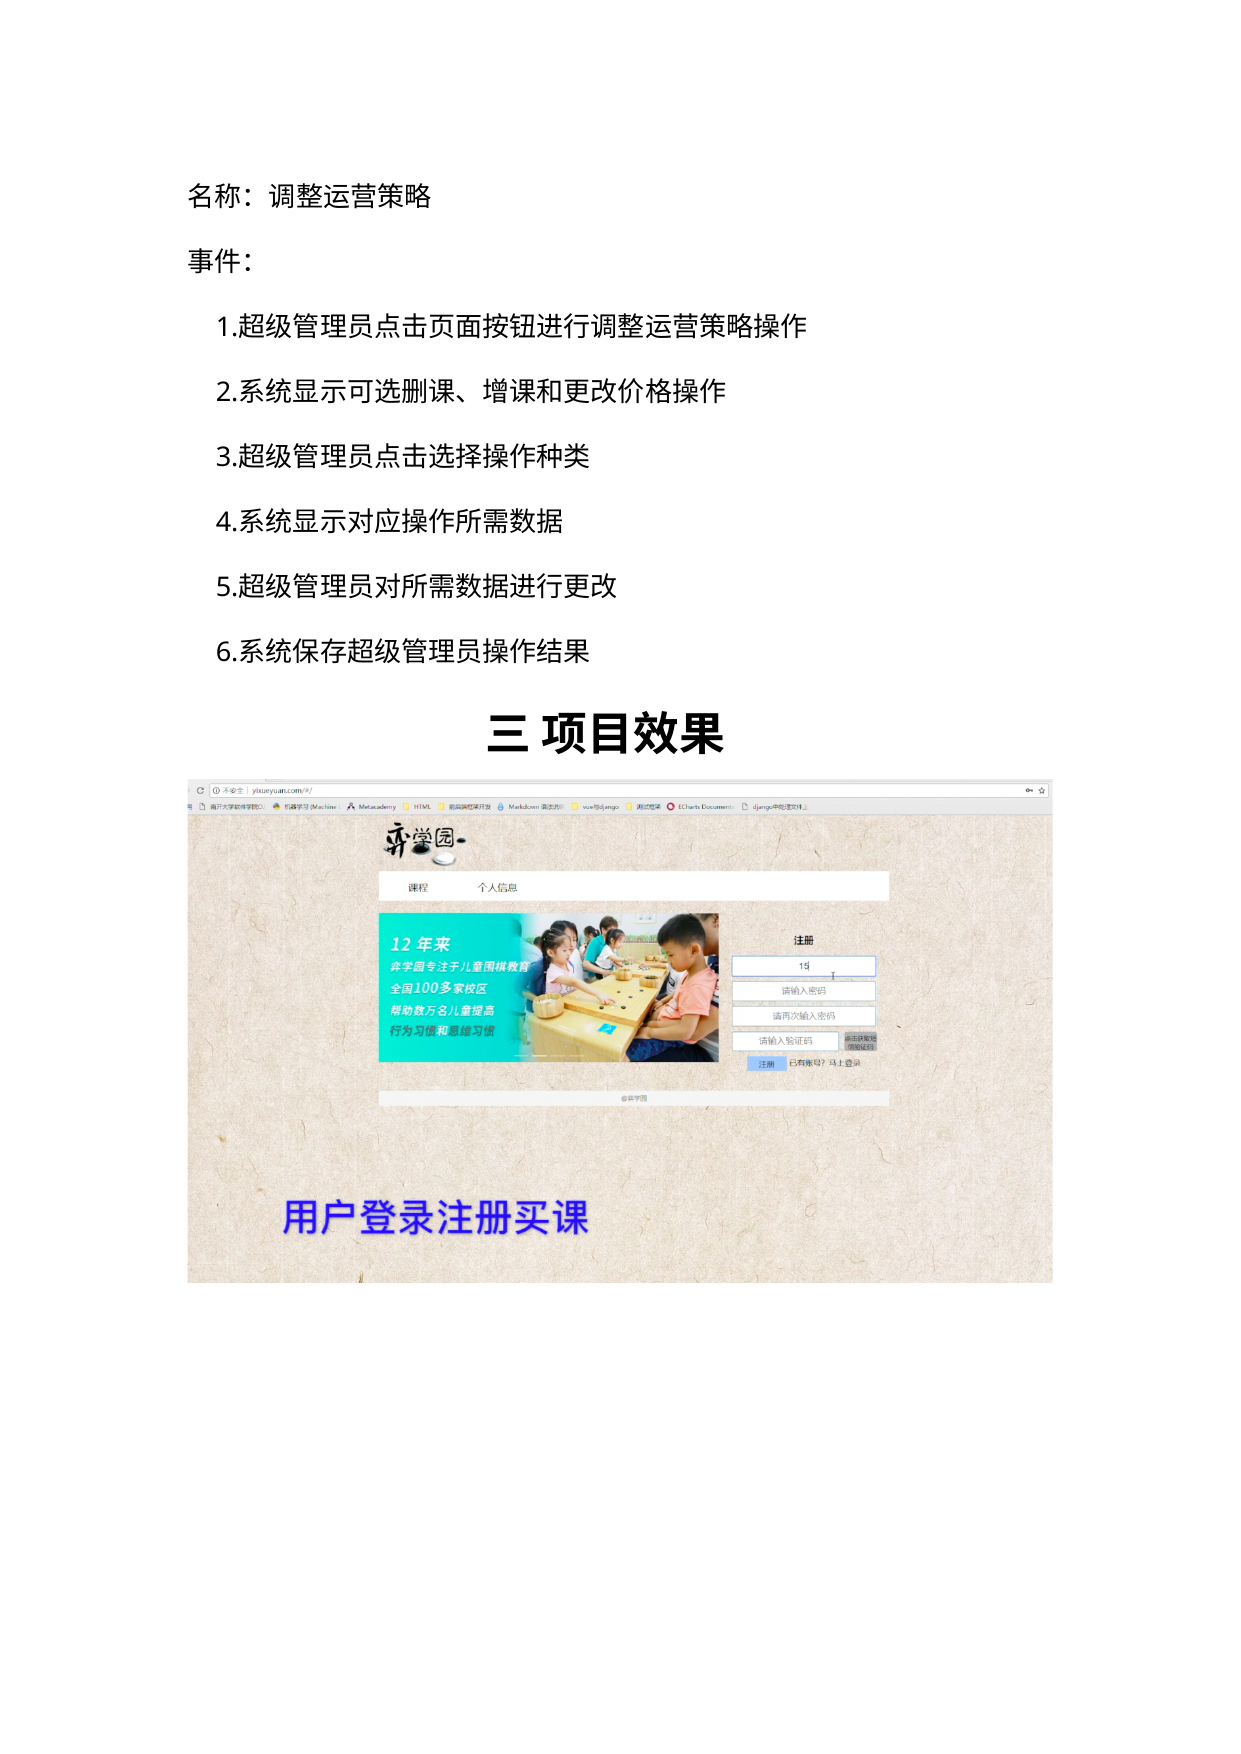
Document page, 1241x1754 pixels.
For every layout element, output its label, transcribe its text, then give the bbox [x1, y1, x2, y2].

text 6.系统保存超级管理员操作结果 [187, 617, 1053, 682]
picture [187, 779, 1053, 1283]
text 2.系统显示可选删课、增课和更改价格操作 [187, 357, 1053, 422]
text 三 项目效果 [187, 682, 1053, 779]
text 事件： [187, 227, 1053, 292]
text 名称：调整运营策略 [187, 162, 1053, 227]
text 3.超级管理员点击选择操作种类 [187, 422, 1053, 487]
text 4.系统显示对应操作所需数据 [187, 487, 1053, 552]
text 5.超级管理员对所需数据进行更改 [187, 552, 1053, 617]
text 1.超级管理员点击页面按钮进行调整运营策略操作 [187, 292, 1053, 357]
